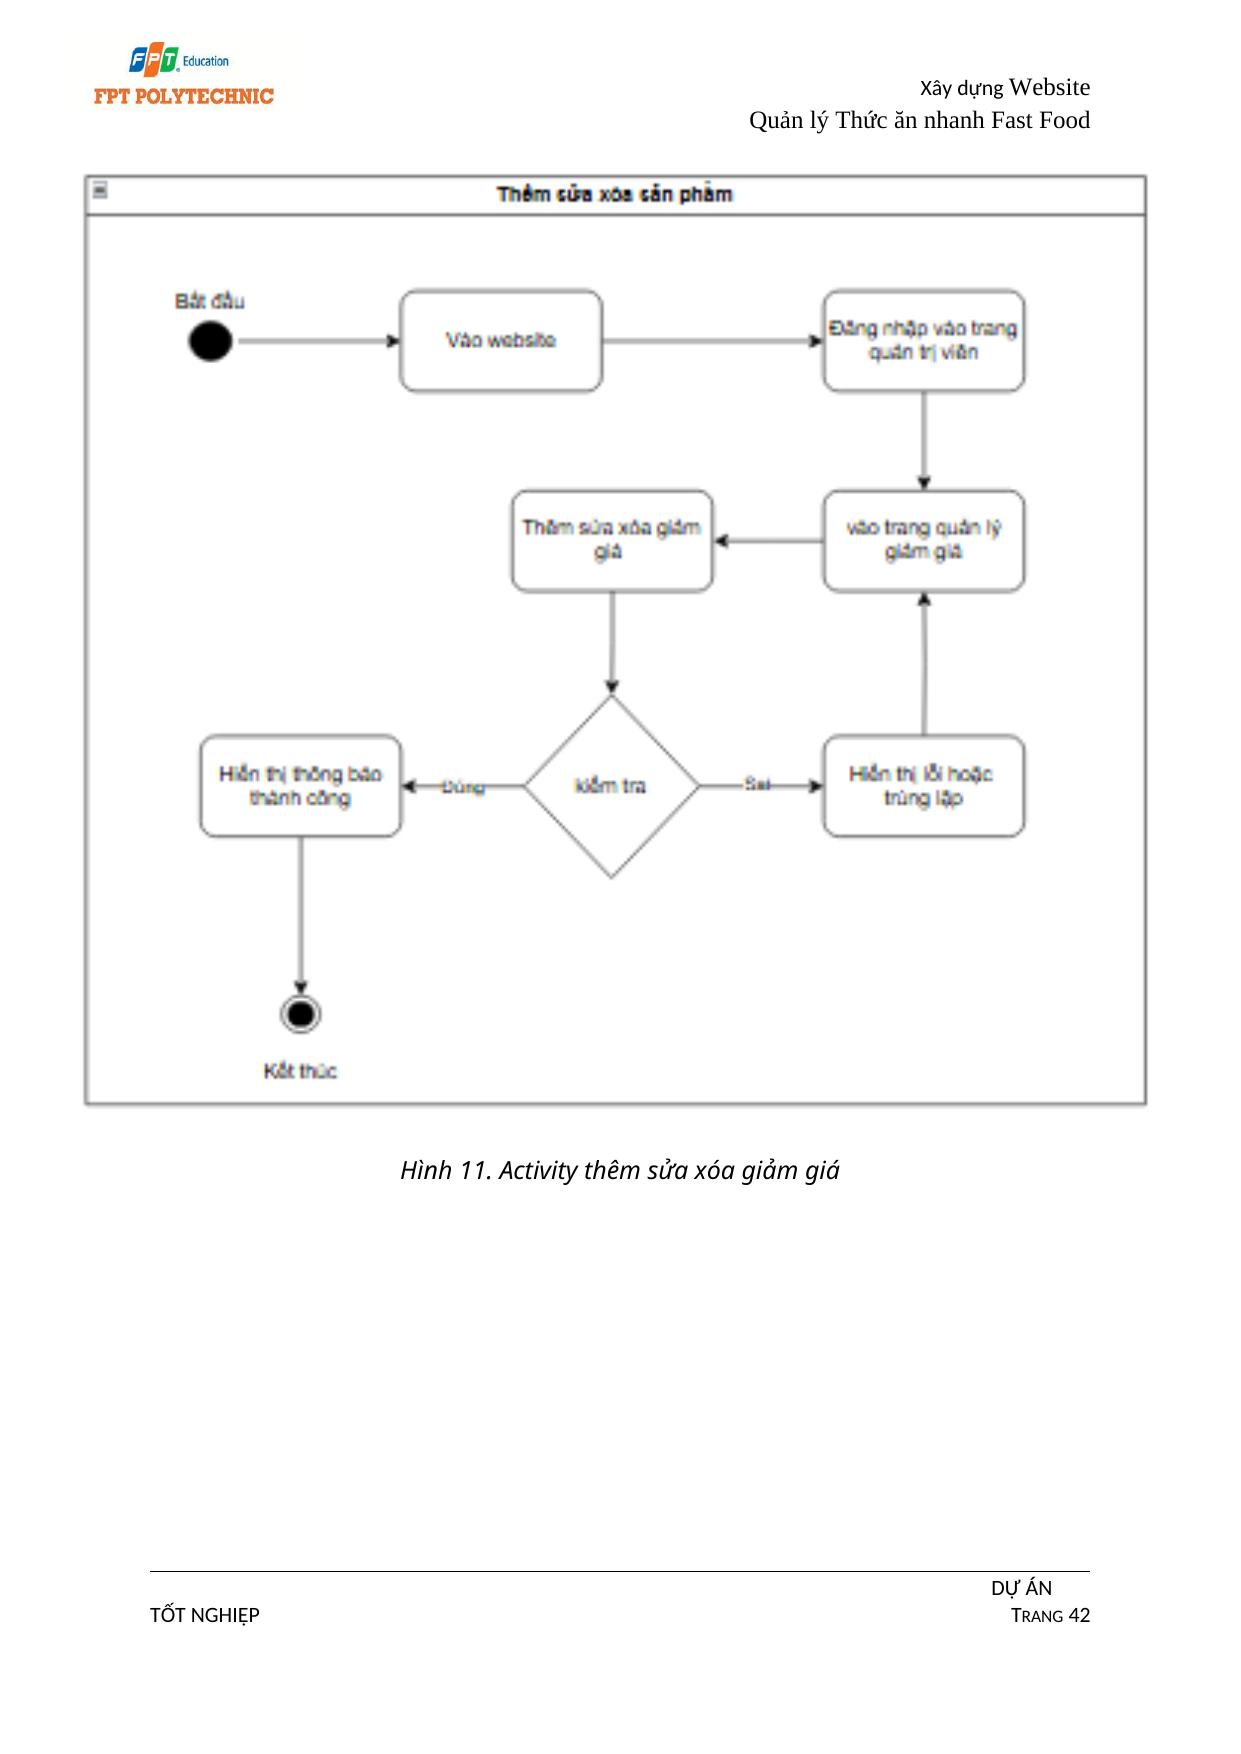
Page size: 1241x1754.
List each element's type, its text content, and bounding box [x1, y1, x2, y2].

picture [61, 150, 1160, 1127]
text Hình 11. Activity thêm sửa xóa giảm giá [150, 1152, 1090, 1186]
picture [65, 30, 303, 119]
